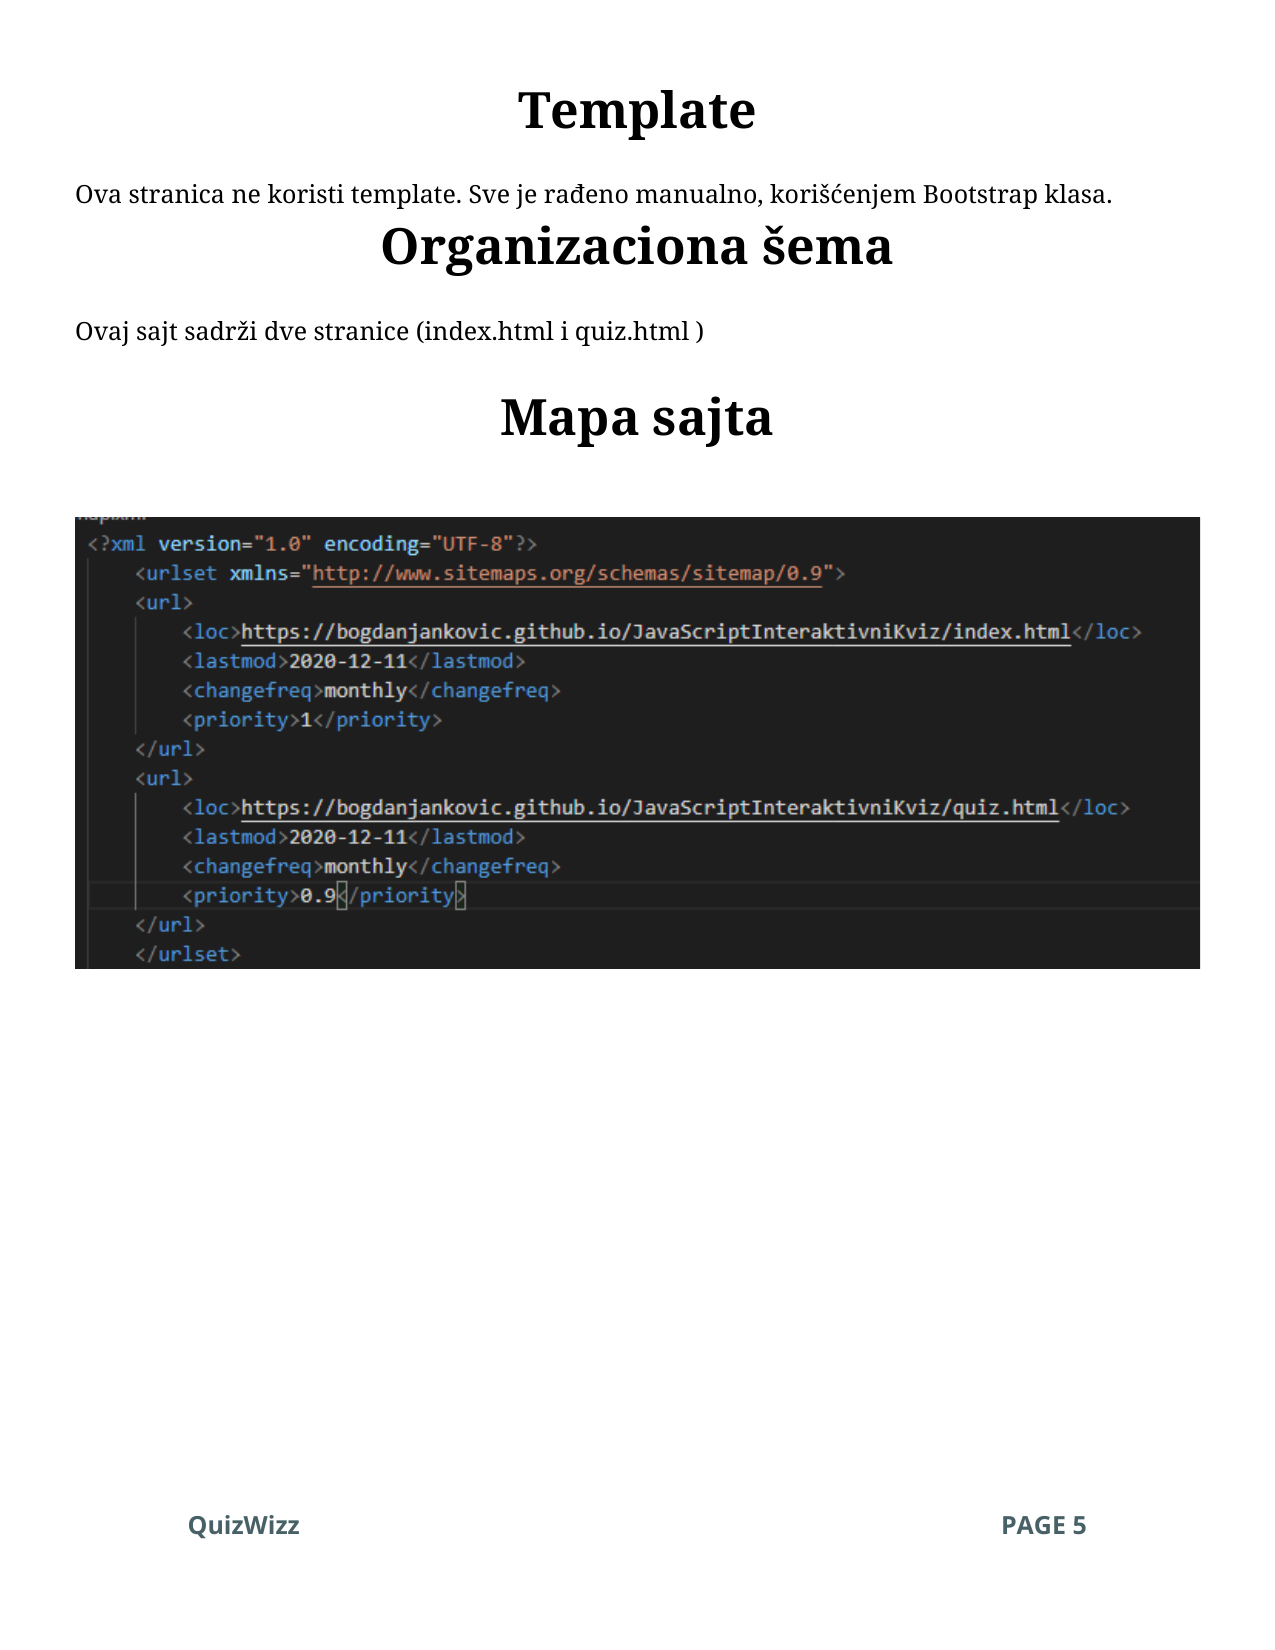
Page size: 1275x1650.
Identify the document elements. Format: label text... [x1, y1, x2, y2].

text Ovaj sajt sadrži dve stranice (index.html i quiz.html ) [75, 313, 1200, 347]
subtitle Mapa sajta [75, 382, 1200, 450]
subtitle Template [75, 75, 1200, 143]
picture [75, 517, 1200, 969]
subtitle Organizaciona šema [75, 211, 1200, 279]
text Ova stranica ne koristi template. Sve je rađeno manualno, korišćenjem Bootstrap klasa. [75, 177, 1200, 211]
